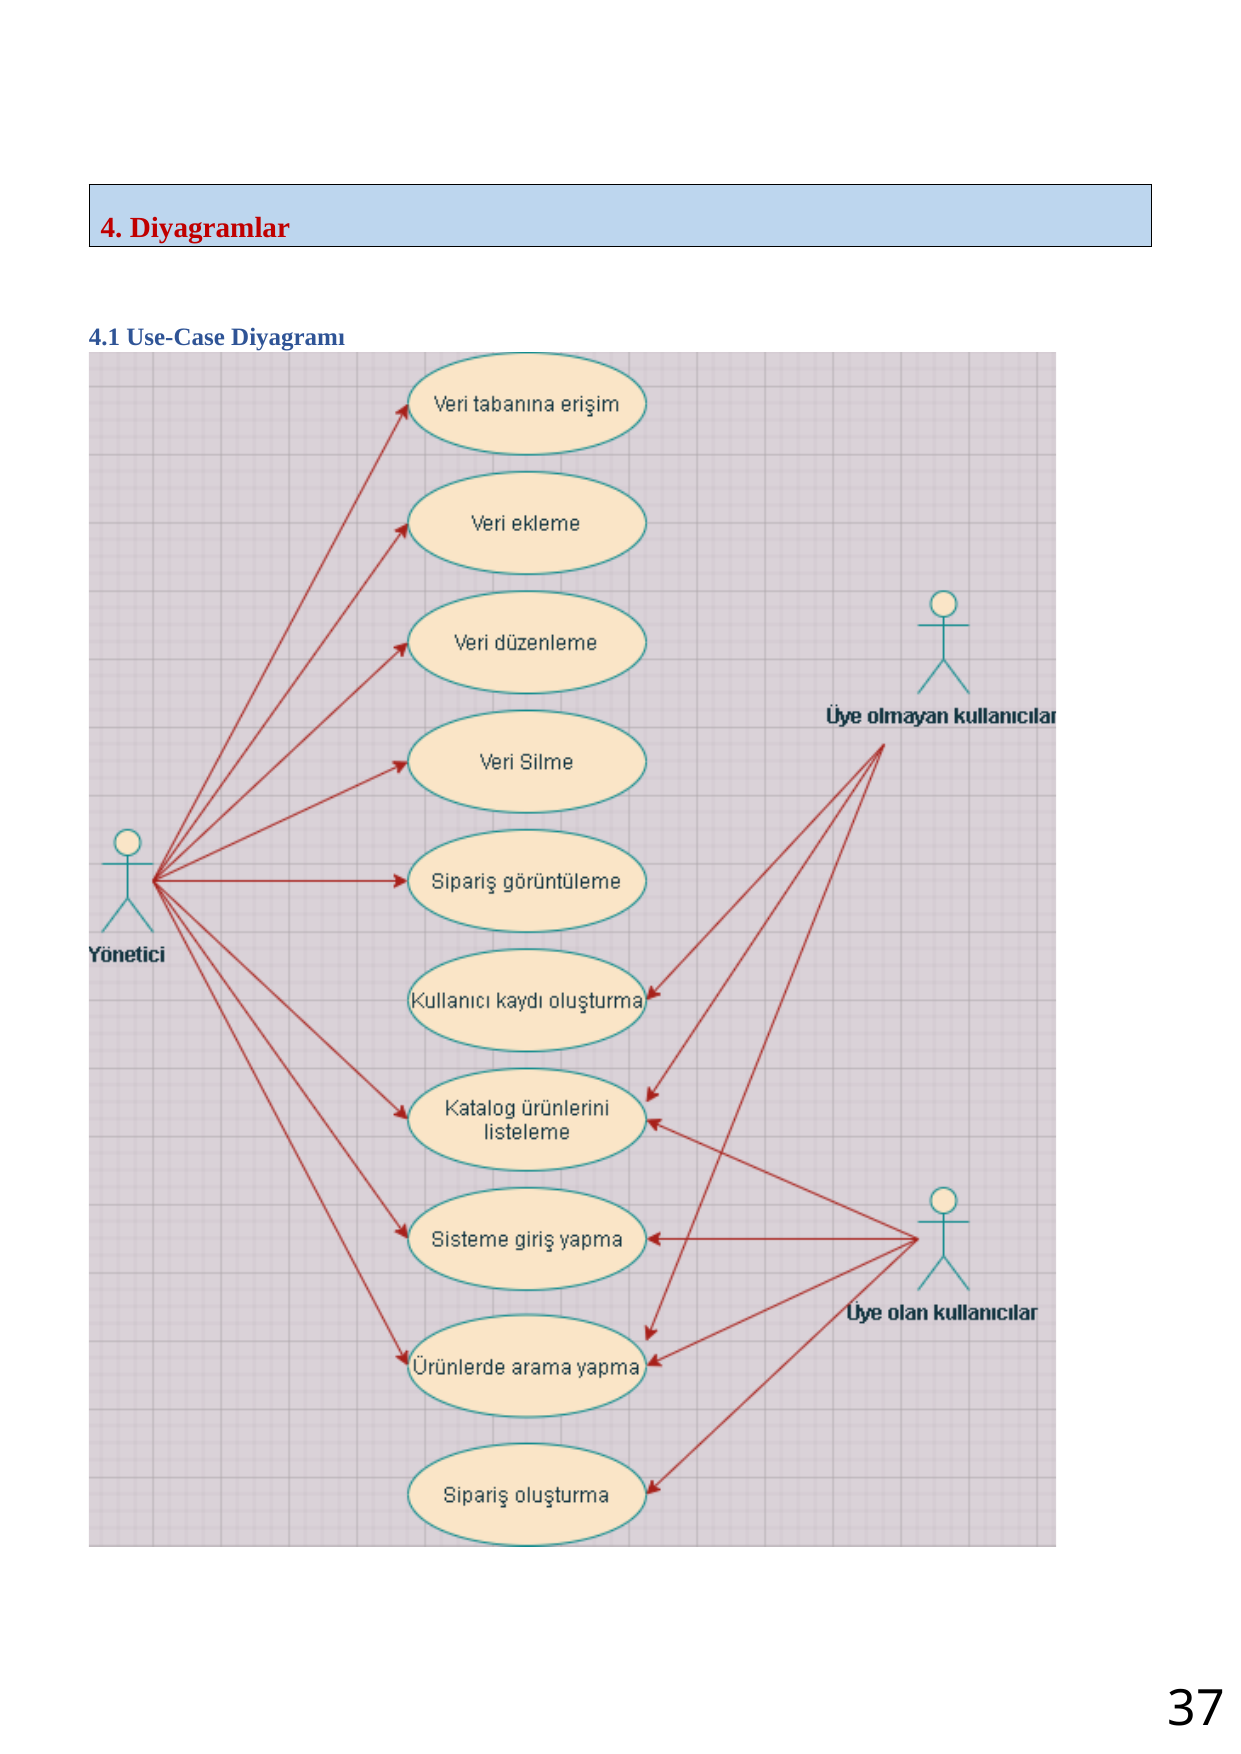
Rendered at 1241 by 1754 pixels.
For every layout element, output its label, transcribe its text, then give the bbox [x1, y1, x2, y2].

picture [88, 352, 1057, 1547]
table_header 4. Diyagramlar [90, 185, 1151, 246]
subtitle 4.1 Use-Case Diyagramı [89, 322, 1152, 350]
